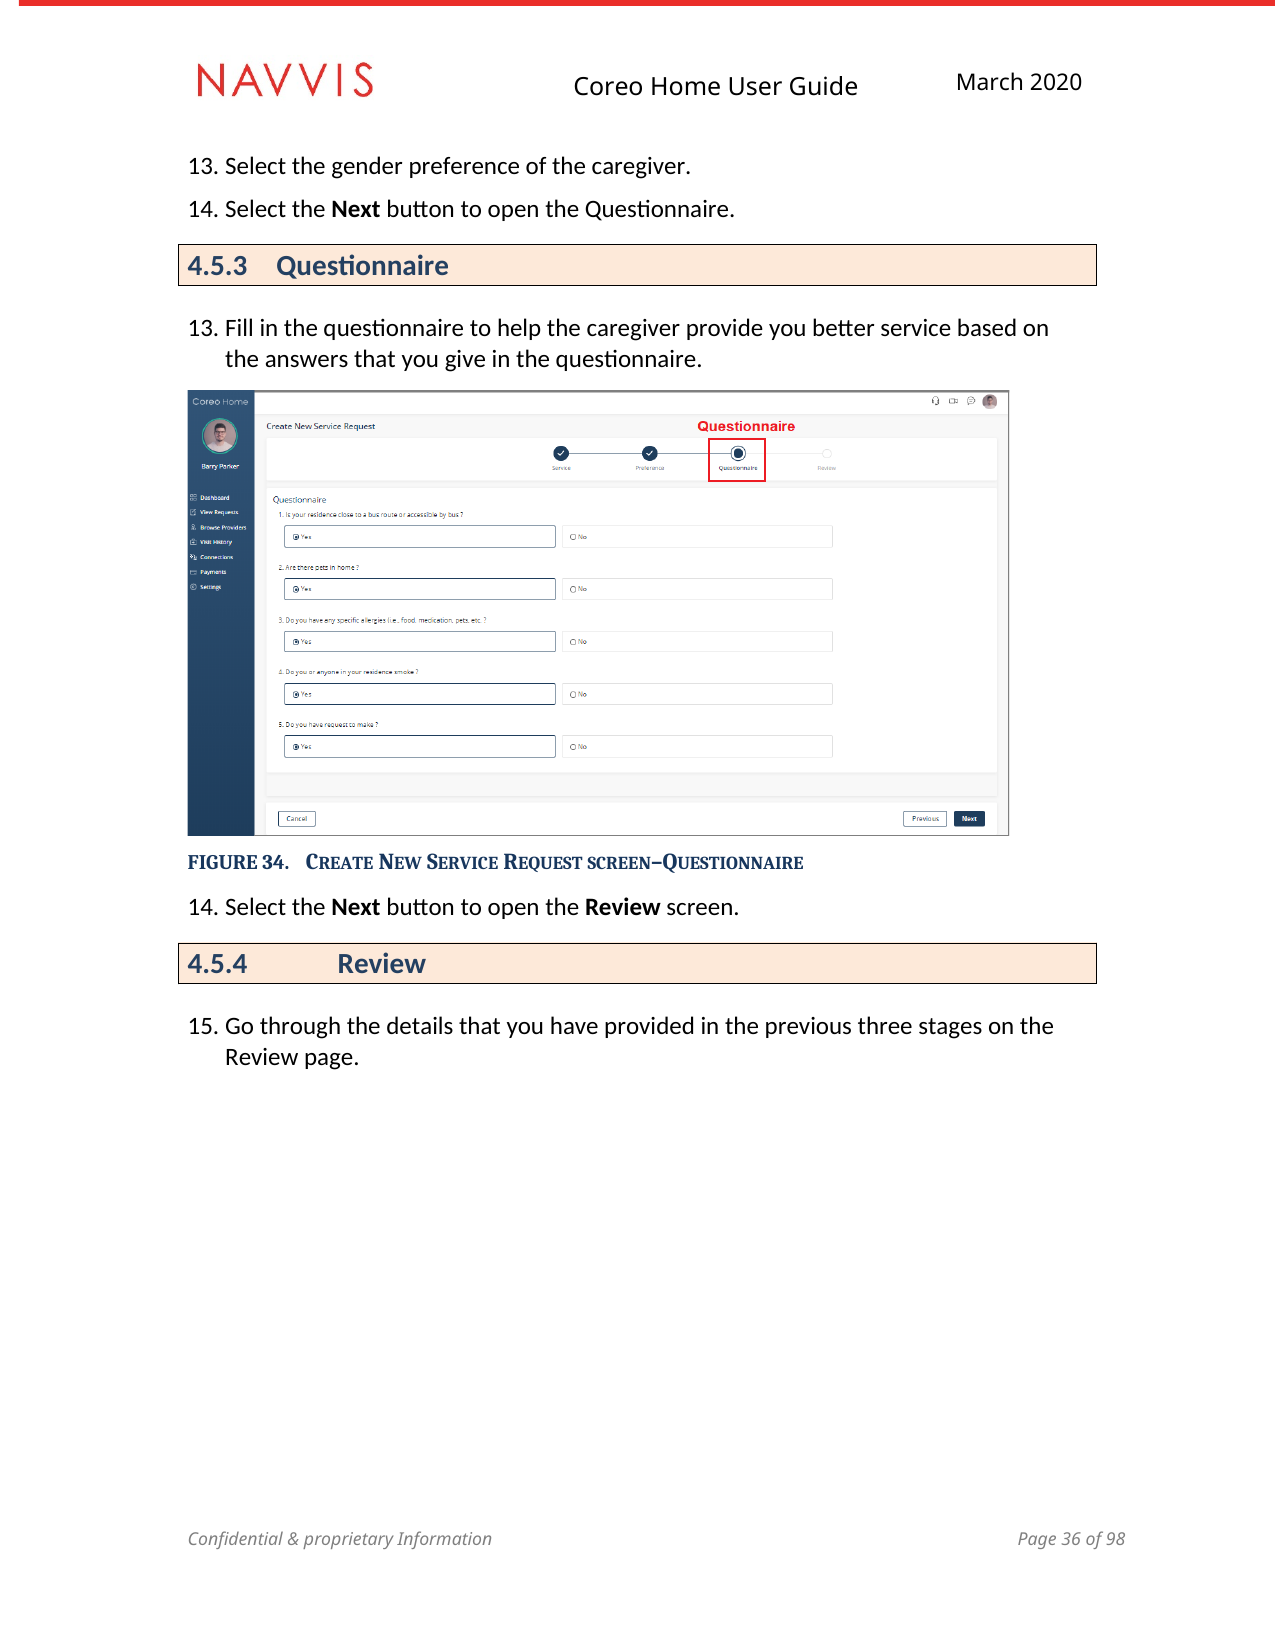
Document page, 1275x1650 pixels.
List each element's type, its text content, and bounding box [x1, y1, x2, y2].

picture [187, 390, 1010, 836]
picture [187, 55, 383, 104]
list Select the Next button to open the Review screen. [187, 891, 1087, 922]
subtitle Review [179, 944, 1096, 983]
list Select the Next button to open the Questionnaire. [187, 193, 1087, 223]
text Create New Service Request screen–Questionnaire [187, 848, 1087, 875]
subtitle Questionnaire [179, 245, 1096, 285]
list Fill in the questionnaire to help the caregiver provide you better service based on the answers that you give in the questionnaire. [187, 312, 1087, 373]
list Select the gender preference of the caregiver. [187, 150, 1087, 181]
list Go through the details that you have provided in the previous three stages on the Review page. [187, 1011, 1087, 1072]
